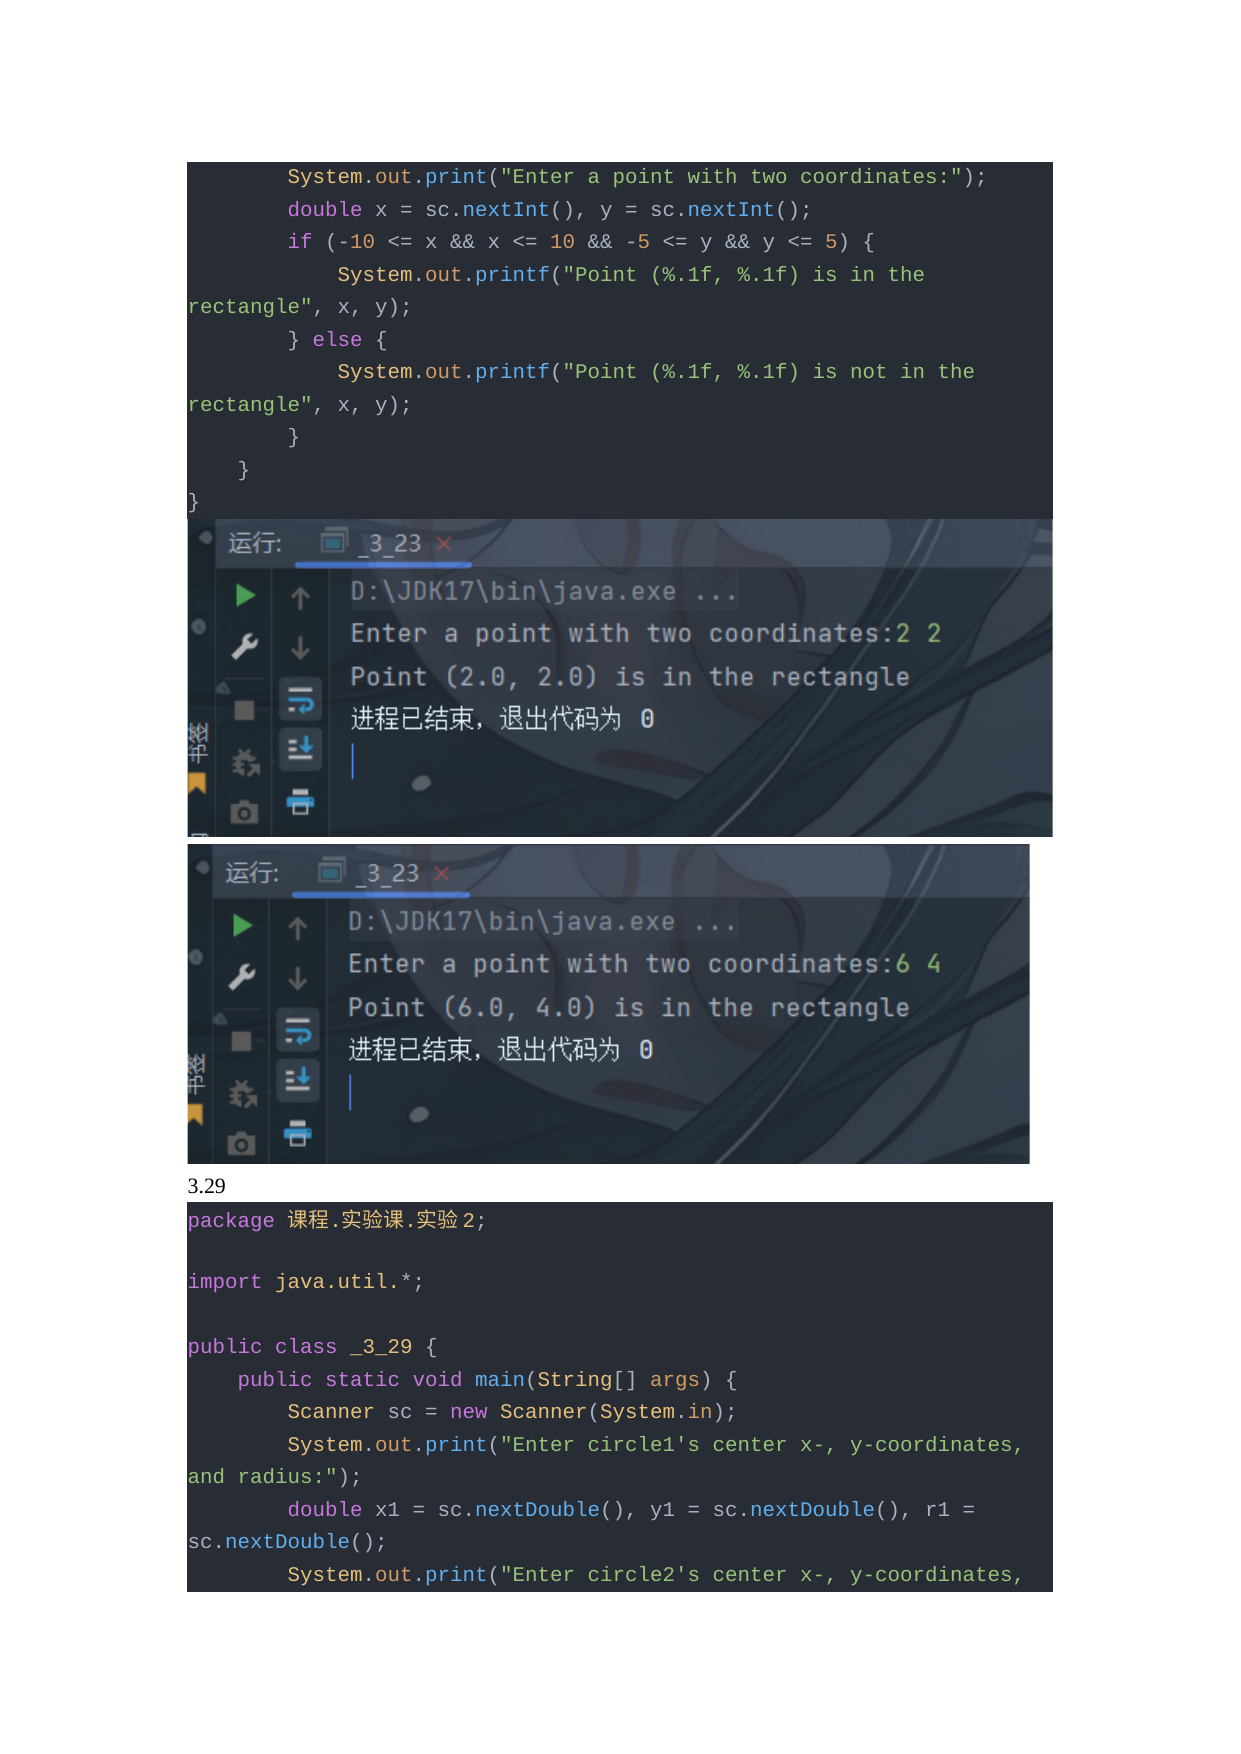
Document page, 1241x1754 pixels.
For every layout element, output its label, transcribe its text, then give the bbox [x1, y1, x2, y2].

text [187, 162, 1053, 519]
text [187, 1202, 1053, 1592]
text 3.29 [187, 1169, 1053, 1202]
picture [187, 519, 1053, 837]
picture [187, 844, 1030, 1164]
